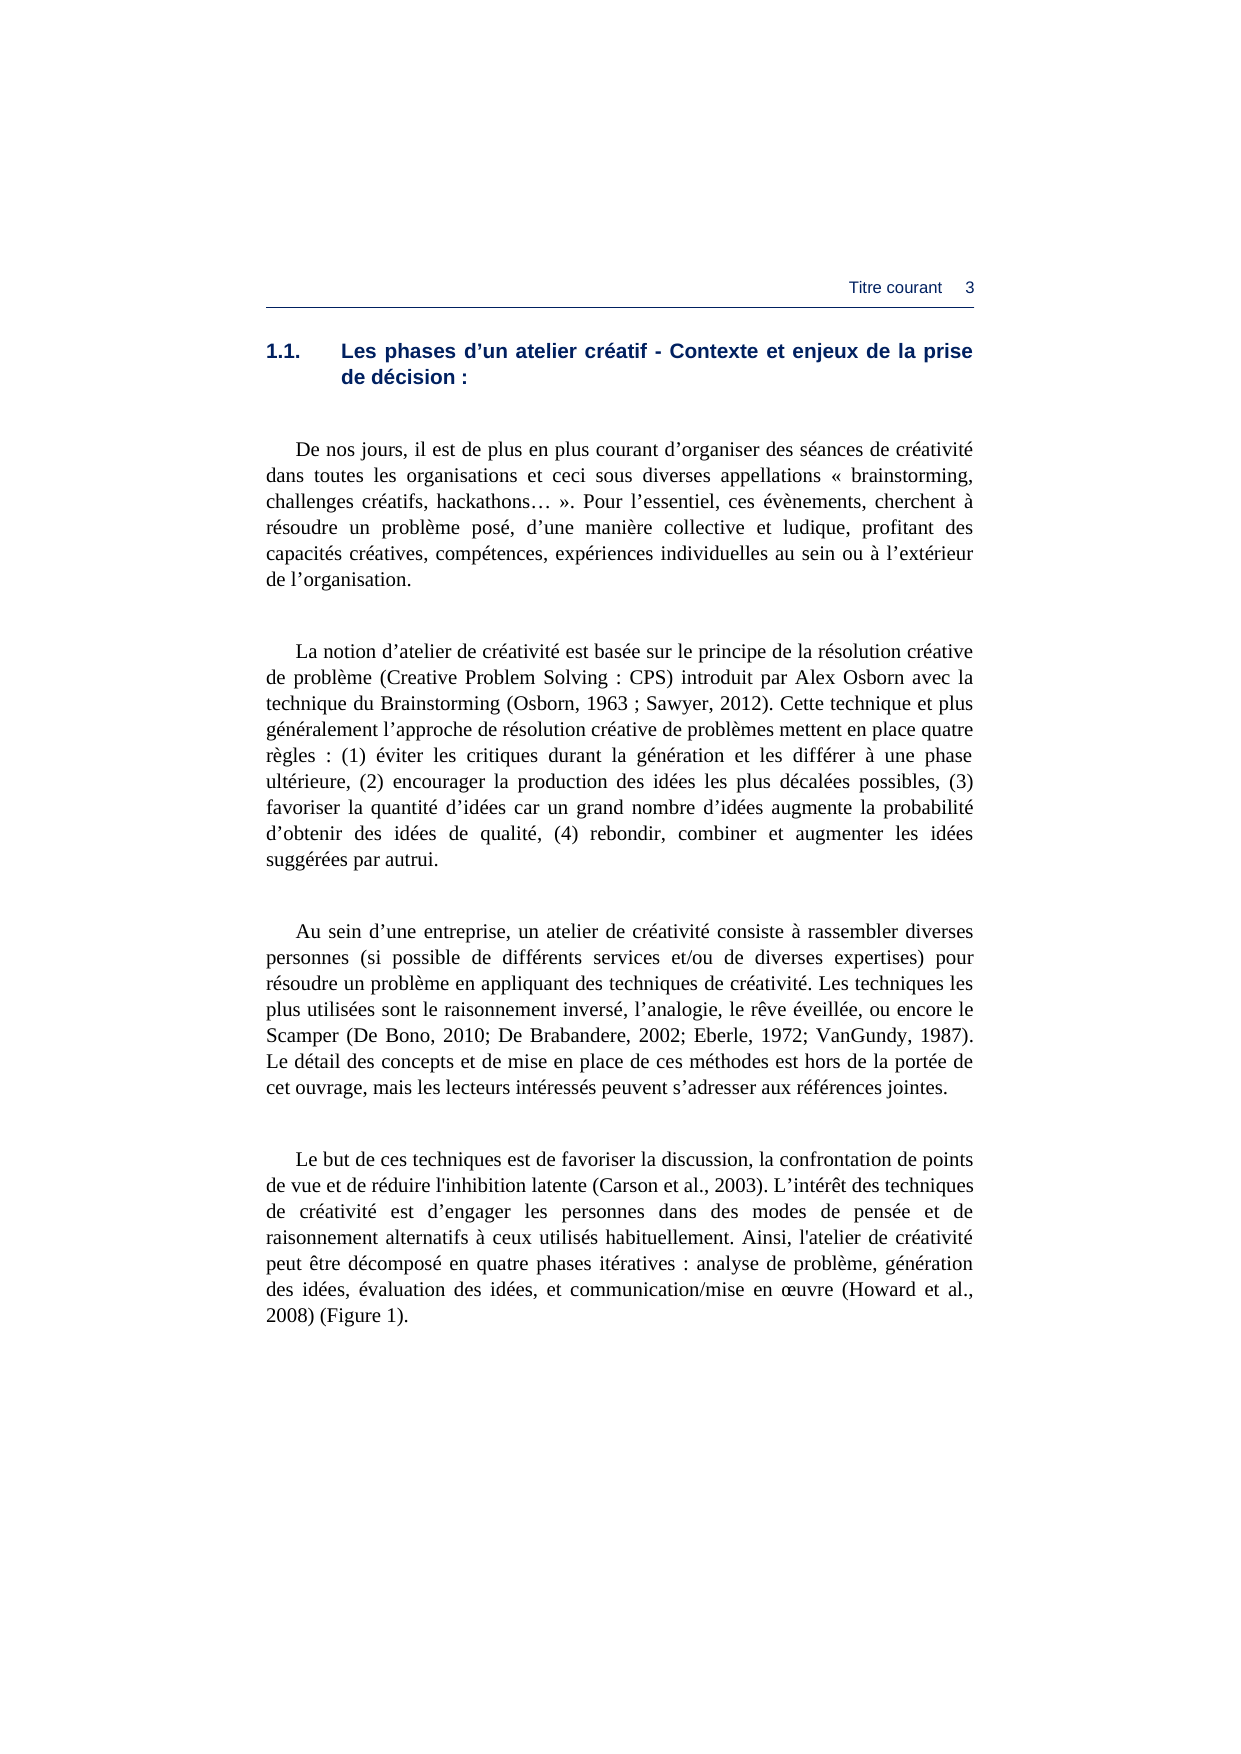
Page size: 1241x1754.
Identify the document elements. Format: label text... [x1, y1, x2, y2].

text Au sein d’une entreprise, un atelier de créativité consiste à rassembler diverses personnes (si possible de différents services et/ou de diverses expertises) pour résoudre un problème en appliquant des techniques de créativité. Les techniques les plus utilisées sont le raisonnement inversé, l’analogie, le rêve éveillée, ou encore le Scamper (De Bono, 2010; De Brabandere, 2002; Eberle, 1972; VanGundy, 1987). Le détail des concepts et de mise en place de ces méthodes est hors de la portée de cet ouvrage, mais les lecteurs intéressés peuvent s’adresser aux références jointes. [266, 917, 974, 1099]
list Les phases d’un atelier créatif - Contexte et enjeux de la prise de décision : [266, 337, 974, 389]
text Le but de ces techniques est de favoriser la discussion, la confrontation de points de vue et de réduire l'inhibition latente (Carson et al., 2003). L’intérêt des techniques de créativité est d’engager les personnes dans des modes de pensée et de raisonnement alternatifs à ceux utilisés habituellement. Ainsi, l'atelier de créativité peut être décomposé en quatre phases itératives : analyse de problème, génération des idées, évaluation des idées, et communication/mise en œuvre (Howard et al., 2008) (Figure 1). [266, 1145, 974, 1327]
text La notion d’atelier de créativité est basée sur le principe de la résolution créative de problème (Creative Problem Solving : CPS) introduit par Alex Osborn avec la technique du Brainstorming (Osborn, 1963 ; Sawyer, 2012). Cette technique et plus généralement l’approche de résolution créative de problèmes mettent en place quatre règles : (1) éviter les critiques durant la génération et les différer à une phase ultérieure, (2) encourager la production des idées les plus décalées possibles, (3) favoriser la quantité d’idées car un grand nombre d’idées augmente la probabilité d’obtenir des idées de qualité, (4) rebondir, combiner et augmenter les idées suggérées par autrui. [266, 637, 974, 871]
text De nos jours, il est de plus en plus courant d’organiser des séances de créativité dans toutes les organisations et ceci sous diverses appellations « brainstorming, challenges créatifs, hackathons… ». Pour l’essentiel, ces évènements, cherchent à résoudre un problème posé, d’une manière collective et ludique, profitant des capacités créatives, compétences, expériences individuelles au sein ou à l’extérieur de l’organisation. [266, 434, 974, 591]
